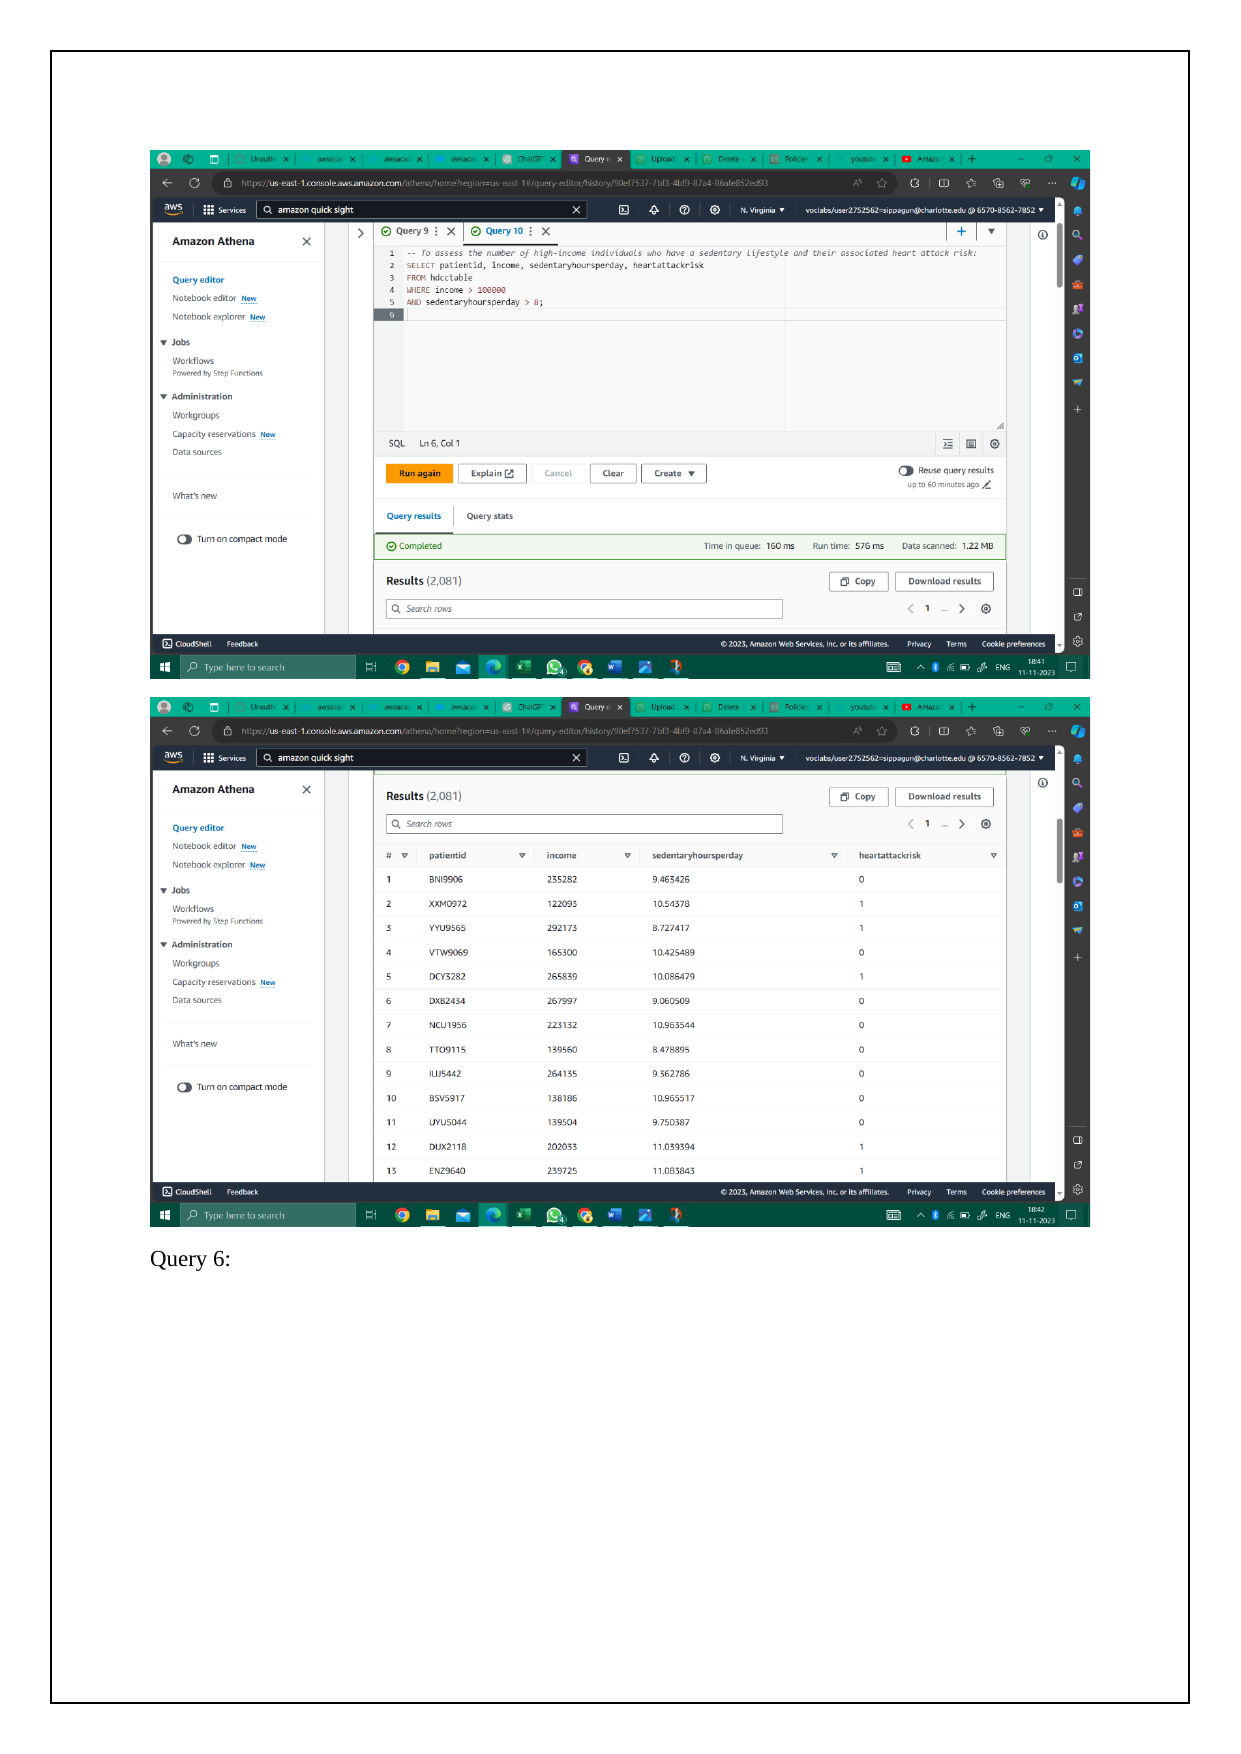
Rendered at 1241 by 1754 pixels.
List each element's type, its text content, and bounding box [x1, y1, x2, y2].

text Query 6: [150, 1245, 1090, 1272]
picture [150, 697, 1091, 1227]
picture [150, 150, 1091, 679]
